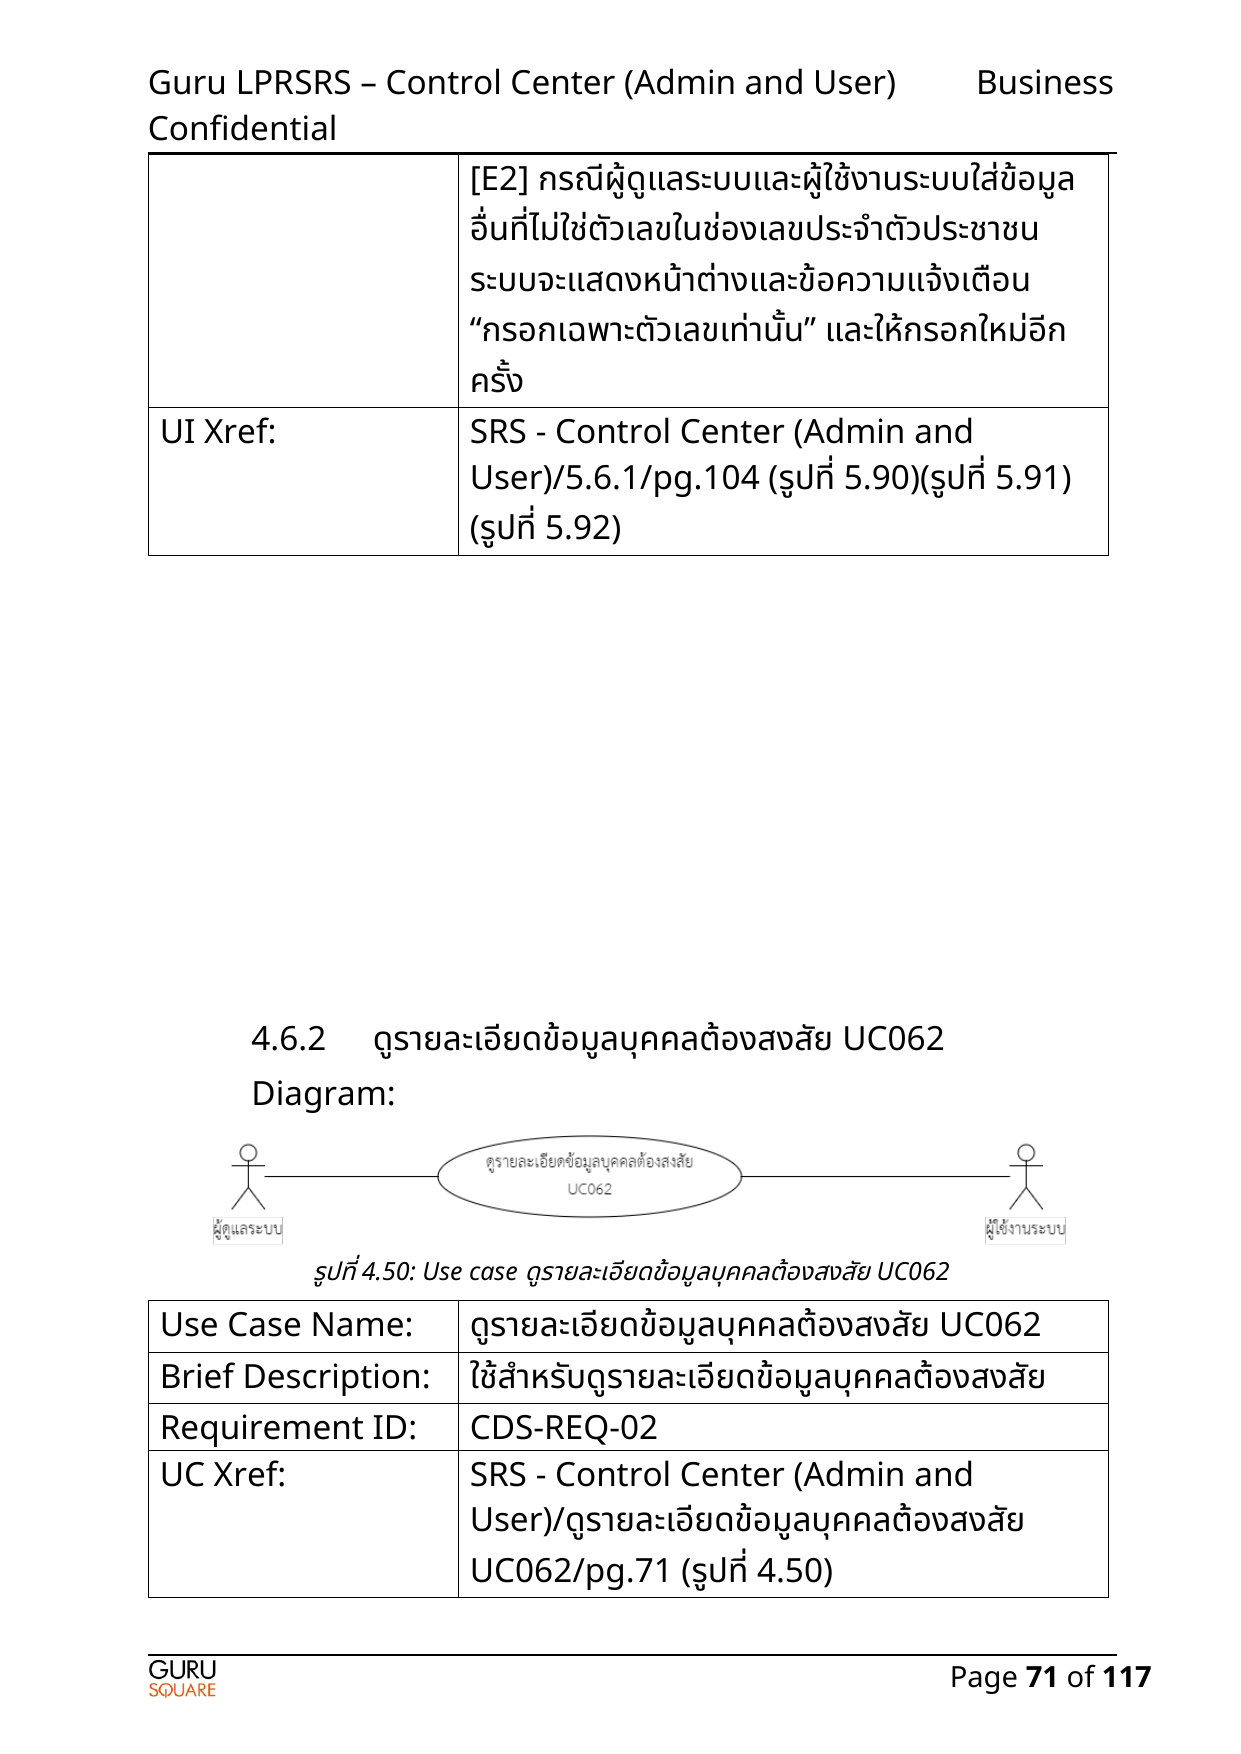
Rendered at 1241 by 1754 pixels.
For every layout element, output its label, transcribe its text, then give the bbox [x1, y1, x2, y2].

text Diagram: [176, 1070, 1117, 1115]
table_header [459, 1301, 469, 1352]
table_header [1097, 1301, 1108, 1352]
subtitle ดูรายละเอียดข้อมูลบุคคลต้องสงสัย UC062 [251, 1015, 1117, 1066]
picture [147, 1657, 218, 1699]
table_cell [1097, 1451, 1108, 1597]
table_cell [459, 155, 1108, 407]
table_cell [149, 155, 458, 407]
table_header Use Case Name: [149, 1301, 458, 1352]
table_cell UI Xref: [149, 408, 458, 555]
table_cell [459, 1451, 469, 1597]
table_cell ใช้สำหรับดูรายละเอียดข้อมูลบุคคลต้องสงสัย [459, 1353, 1108, 1403]
table_cell UC Xref: [149, 1451, 458, 1597]
picture [196, 1135, 1069, 1246]
table_cell Brief Description: [149, 1353, 458, 1403]
